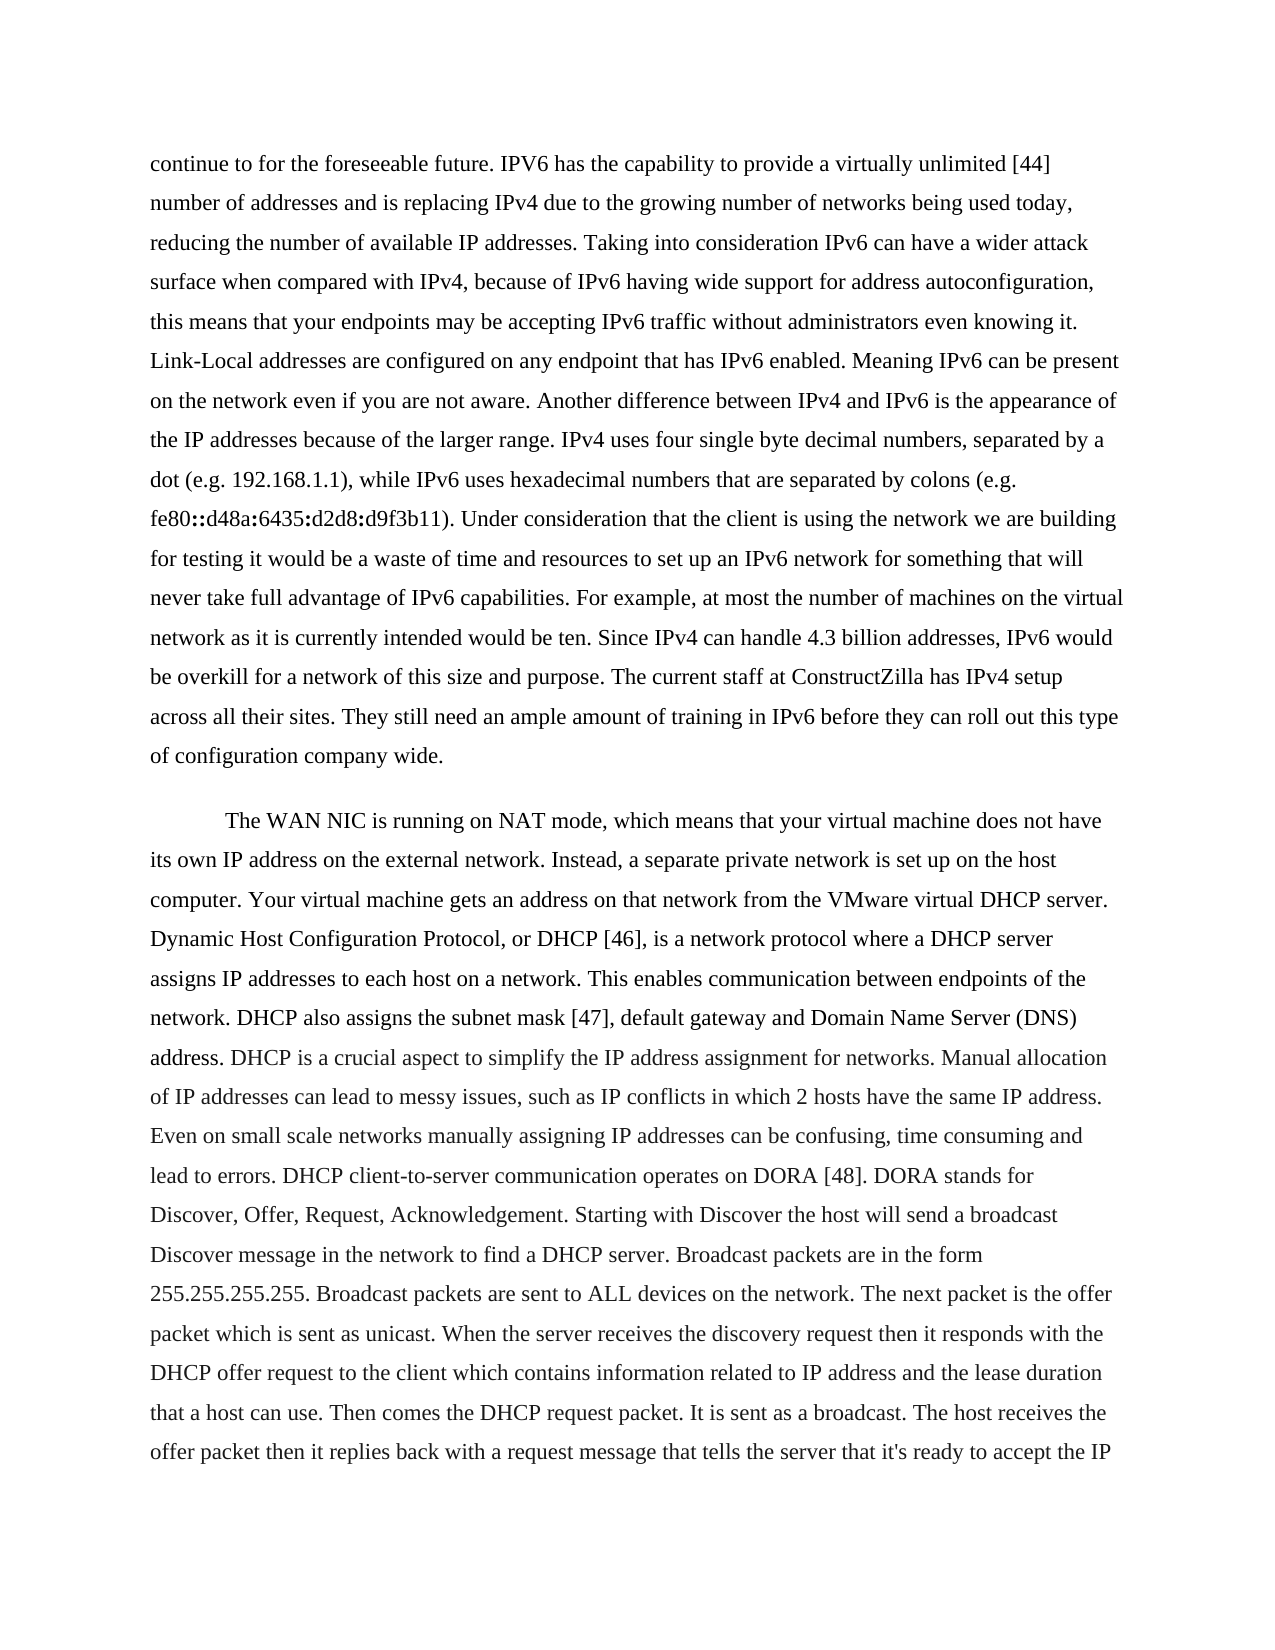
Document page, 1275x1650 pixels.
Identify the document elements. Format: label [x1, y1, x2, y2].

text [150, 150, 1125, 768]
text [150, 807, 1125, 1465]
